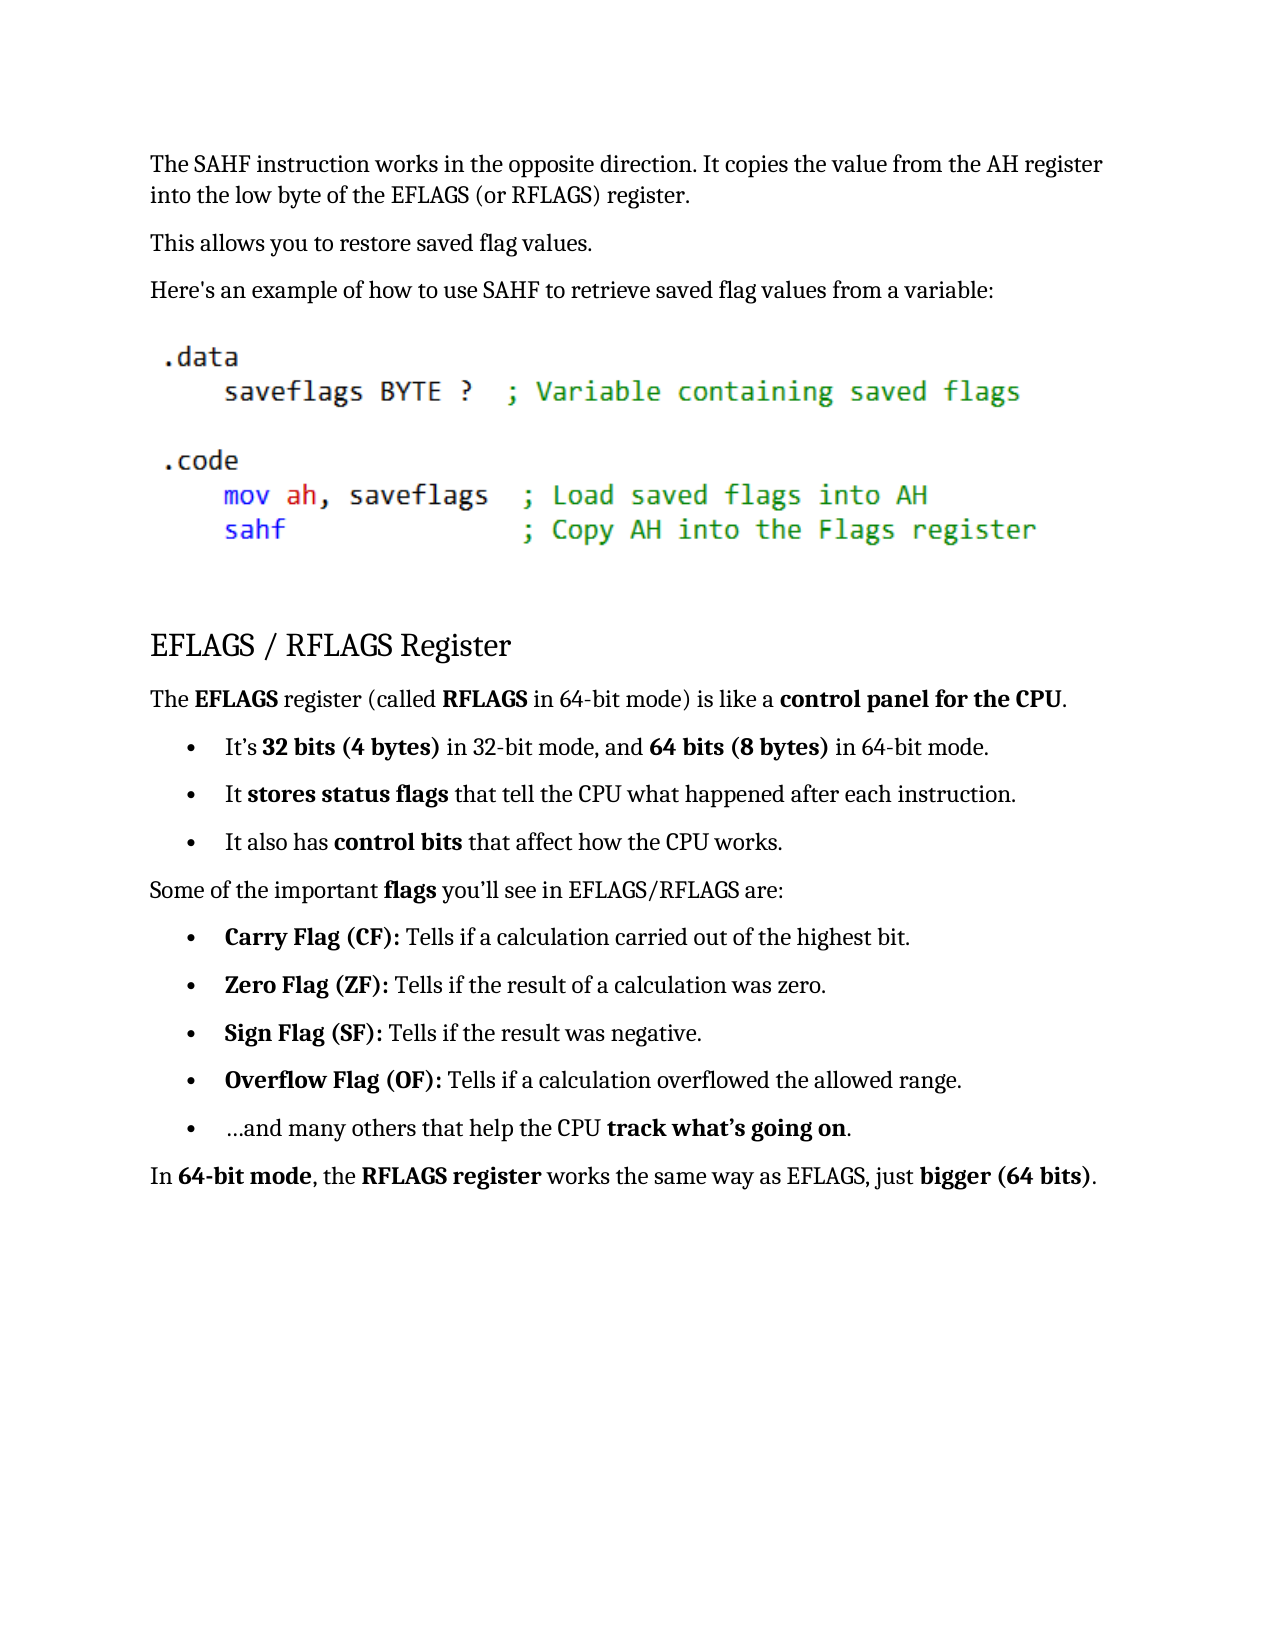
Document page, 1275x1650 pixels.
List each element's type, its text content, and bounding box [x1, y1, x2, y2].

text In 64-bit mode, the RFLAGS register works the same way as EFLAGS, just bigger (64 bits). [150, 1162, 1125, 1191]
list It also has control bits that affect how the CPU works. [187, 828, 1125, 857]
text Some of the important flags you’ll see in EFLAGS/RFLAGS are: [150, 876, 1125, 904]
list It’s 32 bits (4 bytes) in 32-bit mode, and 64 bits (8 bytes) in 64-bit mode. [187, 732, 1125, 761]
text The EFLAGS register (called RFLAGS in 64-bit mode) is like a control panel for the CPU. [150, 685, 1125, 713]
list …and many others that help the CPU track what’s going on. [187, 1114, 1125, 1143]
text The SAHF instruction works in the opposite direction. It copies the value from the AH register into the low byte of the EFLAGS (or RFLAGS) register. [150, 150, 1125, 210]
list Sign Flag (SF): Tells if the result was negative. [187, 1019, 1125, 1047]
list It stores status flags that tell the CPU what happened after each instruction. [187, 780, 1125, 809]
text This allows you to restore saved flag values. [150, 229, 1125, 257]
list Zero Flag (ZF): Tells if the result of a calculation was zero. [187, 971, 1125, 1000]
picture [155, 324, 1056, 560]
list Overflow Flag (OF): Tells if a calculation overflowed the allowed range. [187, 1066, 1125, 1095]
text EFLAGS / RFLAGS Register [150, 627, 1125, 665]
text Here's an example of how to use SAHF to retrieve saved flag values from a variable: [150, 276, 1125, 305]
list Carry Flag (CF): Tells if a calculation carried out of the highest bit. [187, 923, 1125, 952]
